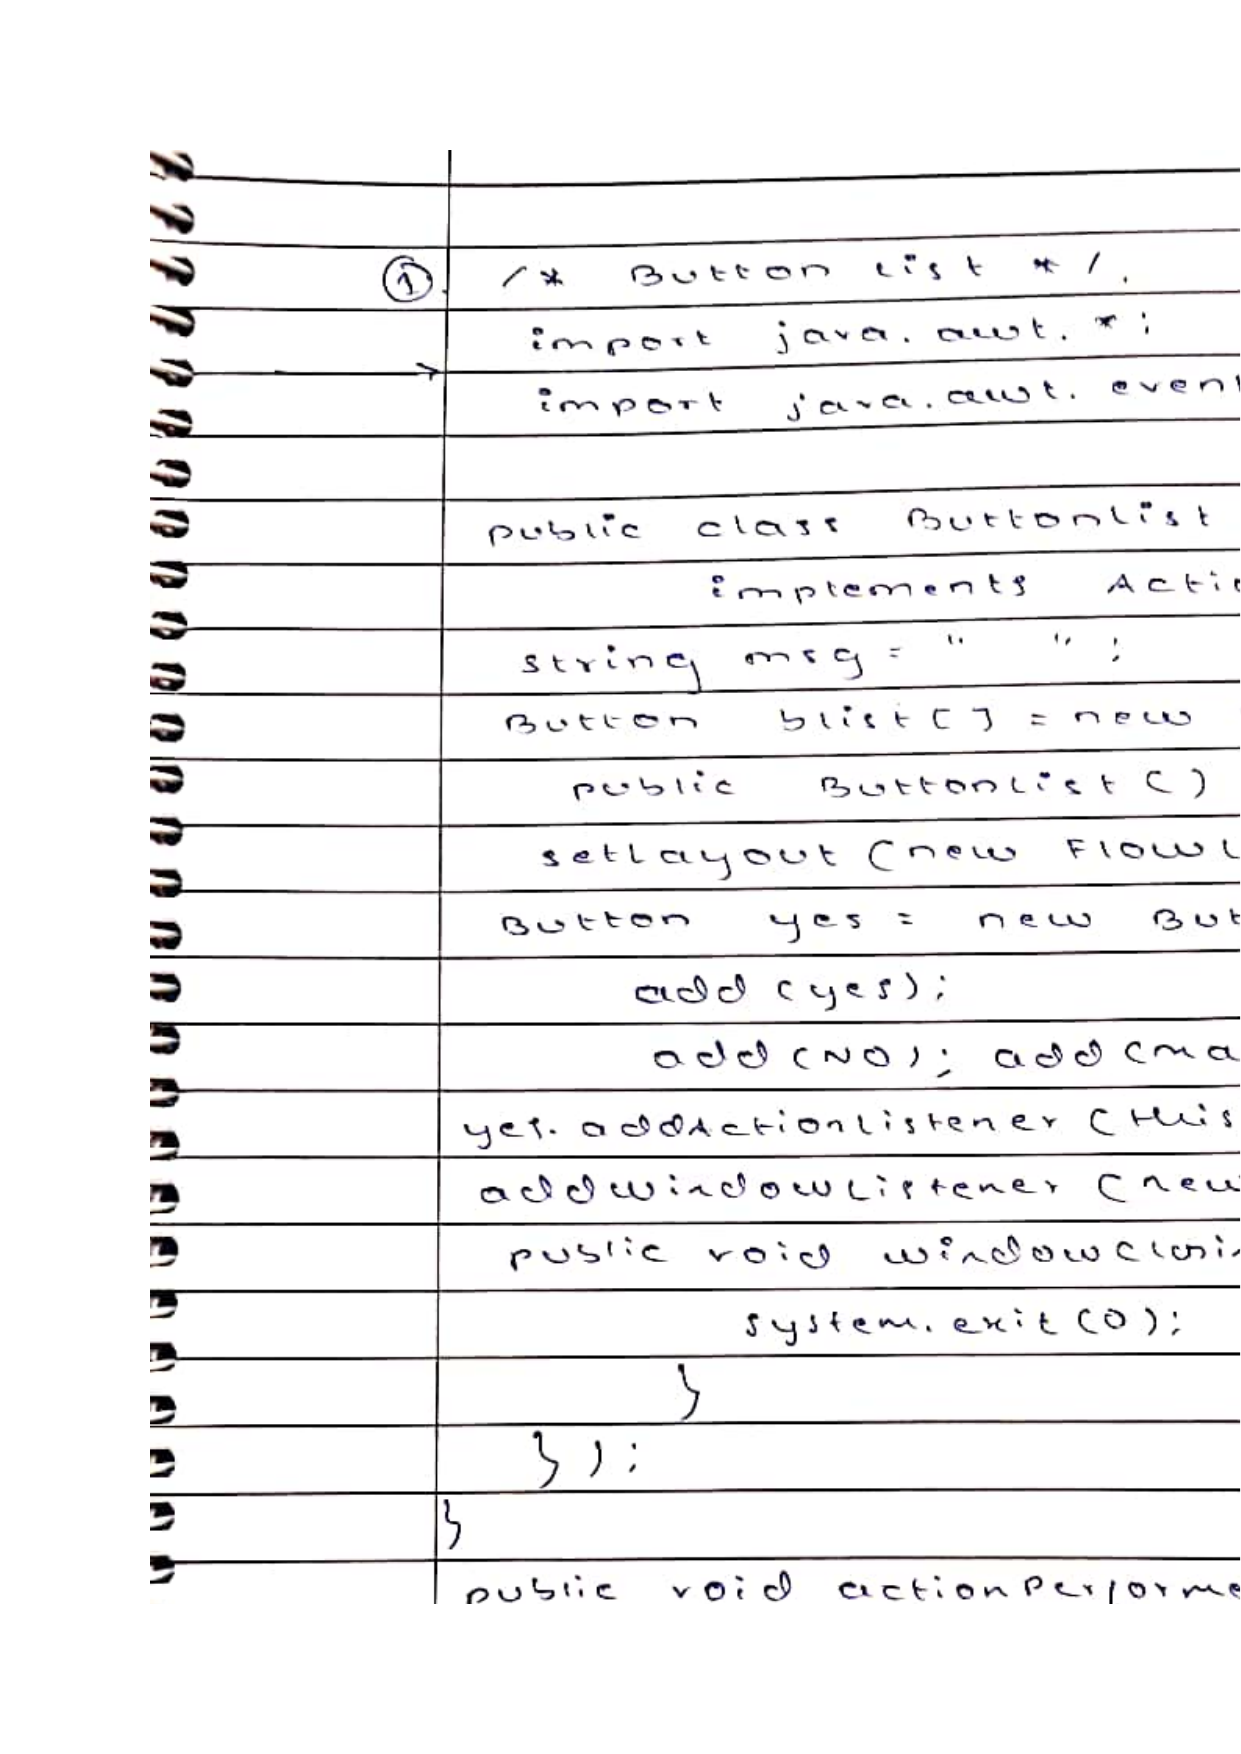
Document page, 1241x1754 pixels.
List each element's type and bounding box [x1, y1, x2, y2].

picture [150, 150, 1241, 1604]
